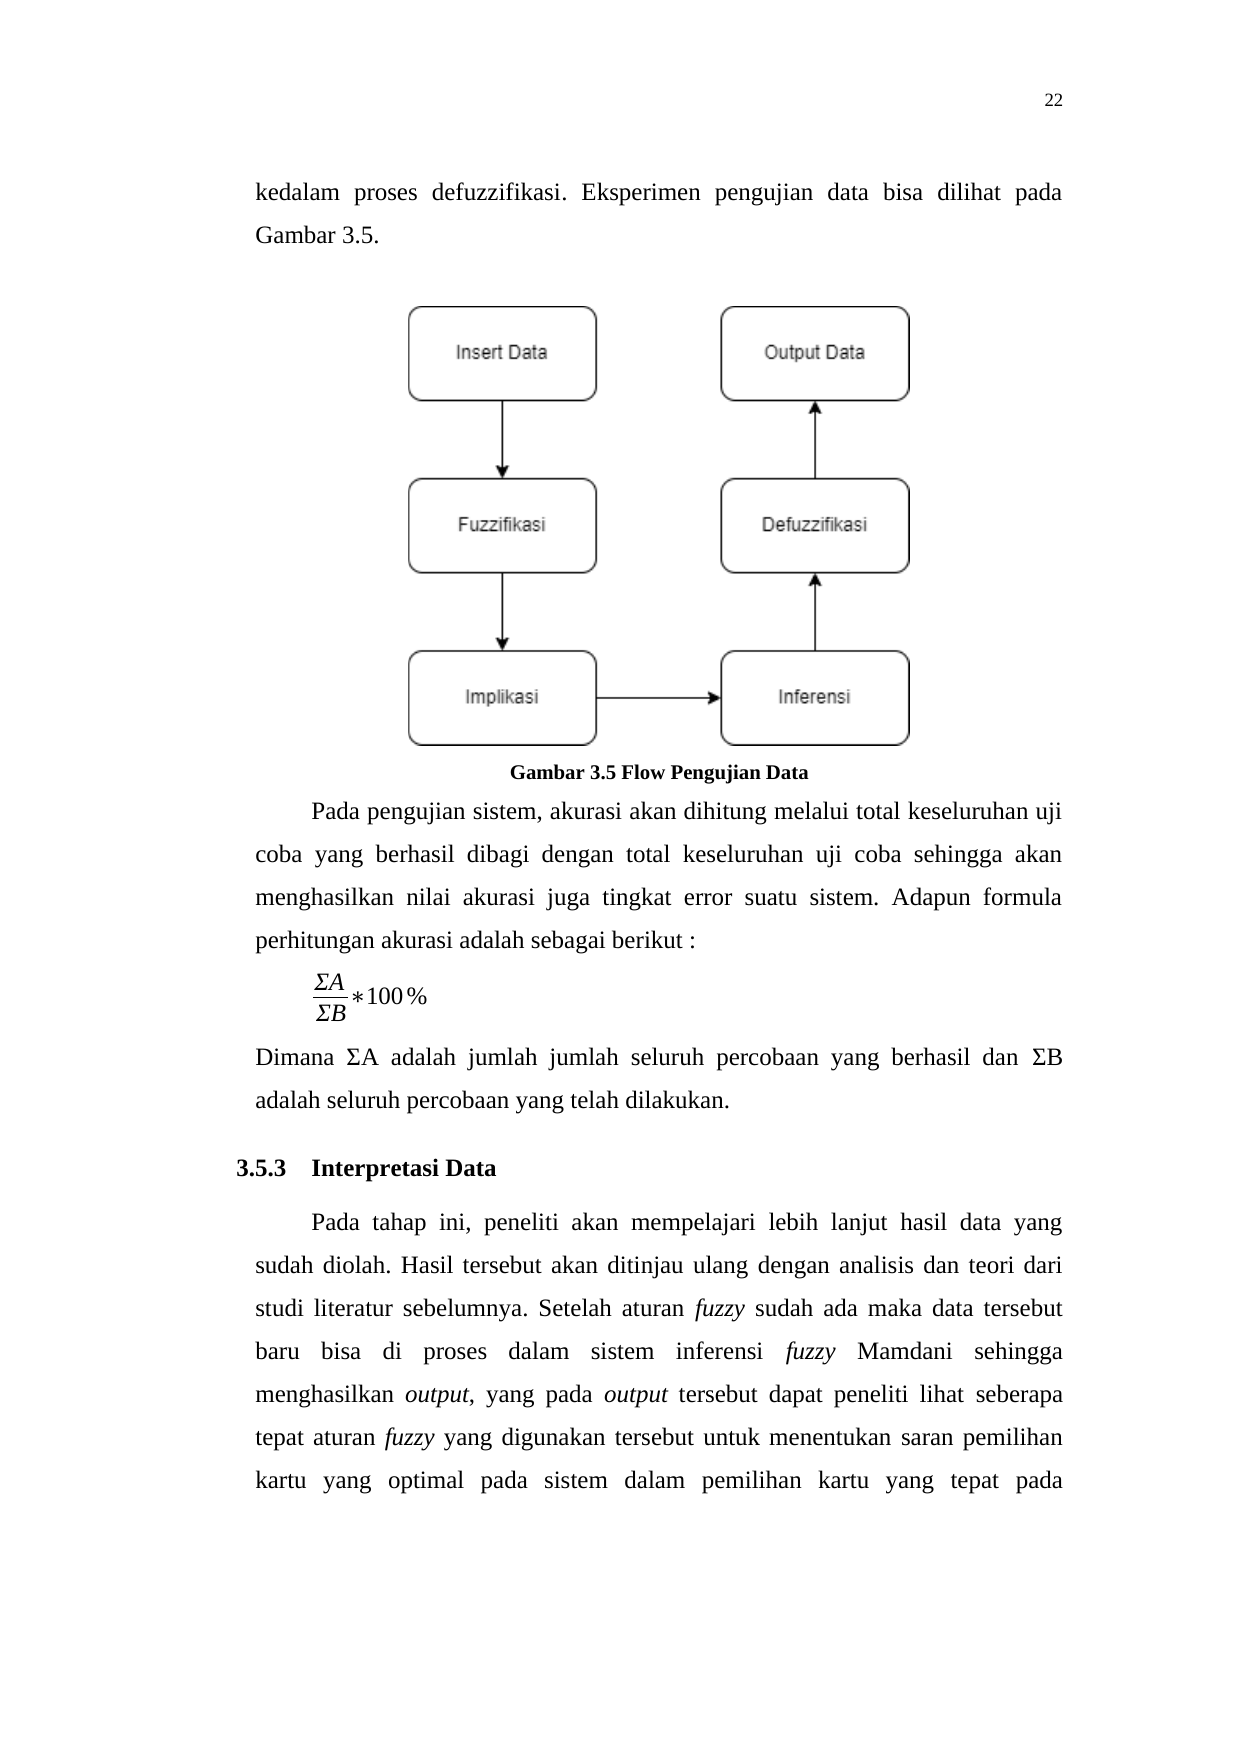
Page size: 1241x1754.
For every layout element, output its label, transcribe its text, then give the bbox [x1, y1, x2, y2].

text Pada pengujian sistem, akurasi akan dihitung melalui total keseluruhan uji coba yang berhasil dibagi dengan total keseluruhan uji coba sehingga akan menghasilkan nilai akurasi juga tingkat error suatu sistem. Adapun formula perhitungan akurasi adalah sebagai berikut : [255, 796, 1063, 954]
text Dimana ΣA adalah jumlah jumlah seluruh percobaan yang berhasil dan ΣB adalah seluruh percobaan yang telah dilakukan. [255, 1042, 1063, 1114]
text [255, 177, 1063, 249]
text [255, 1207, 1063, 1494]
subtitle Interpretasi Data [236, 1153, 1063, 1182]
picture [408, 306, 910, 746]
